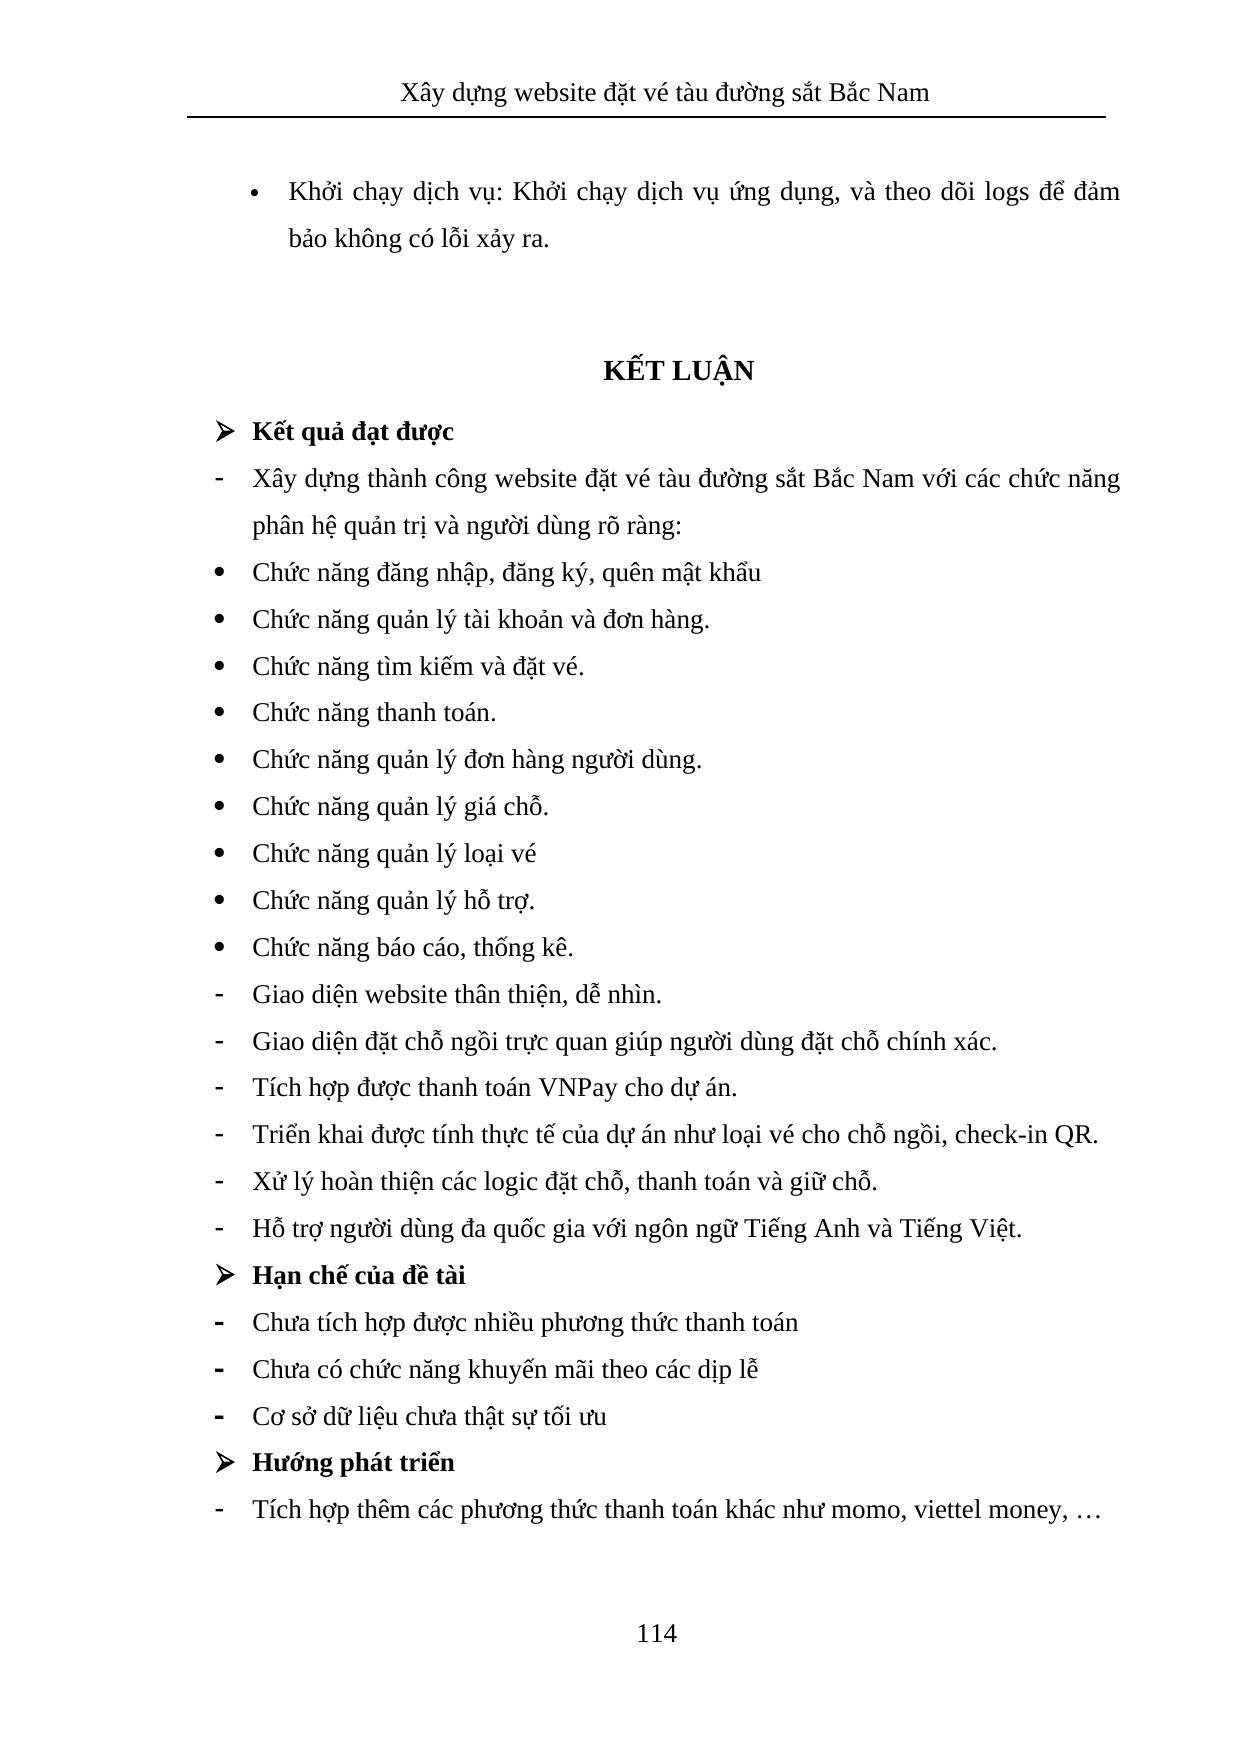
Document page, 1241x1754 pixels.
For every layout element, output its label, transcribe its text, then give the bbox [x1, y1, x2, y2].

list Khởi chạy dịch vụ: Khởi chạy dịch vụ ứng dụng, và theo dõi logs để đảm bảo không có lỗi xảy ra. [251, 175, 1122, 253]
list Chức năng quản lý giá chỗ. [214, 790, 1122, 821]
list Giao diện đặt chỗ ngồi trực quan giúp người dùng đặt chỗ chính xác. [214, 1024, 1122, 1056]
list Chức năng thanh toán. [214, 696, 1122, 728]
list Hướng phát triển [214, 1446, 1122, 1478]
list Giao diện website thân thiện, dễ nhìn. [214, 978, 1122, 1009]
list Hạn chế của đề tài [214, 1259, 1122, 1290]
list Chức năng báo cáo, thống kê. [214, 931, 1122, 962]
list Chức năng tìm kiếm và đặt vé. [214, 649, 1122, 681]
list Xây dựng thành công website đặt vé tàu đường sắt Bắc Nam với các chức năng phân hệ quản trị và người dùng rõ ràng: [214, 462, 1122, 540]
list Chức năng quản lý hỗ trợ. [214, 884, 1122, 915]
list Chưa tích hợp được nhiều phương thức thanh toán [214, 1306, 1122, 1337]
list Chức năng quản lý tài khoản và đơn hàng. [214, 603, 1122, 634]
list Tích hợp được thanh toán VNPay cho dự án. [214, 1071, 1122, 1103]
list Hỗ trợ người dùng đa quốc gia với ngôn ngữ Tiếng Anh và Tiếng Việt. [214, 1212, 1122, 1243]
list Chức năng quản lý loại vé [214, 837, 1122, 868]
list Chức năng quản lý đơn hàng người dùng. [214, 743, 1122, 774]
list Kết quả đạt được [214, 416, 1122, 447]
list Tích hợp thêm các phương thức thanh toán khác như momo, viettel money, … [214, 1493, 1122, 1524]
list Cơ sở dữ liệu chưa thật sự tối ưu [214, 1399, 1122, 1431]
list Chức năng đăng nhập, đăng ký, quên mật khẩu [214, 556, 1122, 587]
list Triển khai được tính thực tế của dự án như loại vé cho chỗ ngồi, check-in QR. [214, 1118, 1122, 1149]
text KẾT LUẬN [177, 353, 1122, 386]
list Xử lý hoàn thiện các logic đặt chỗ, thanh toán và giữ chỗ. [214, 1165, 1122, 1196]
list Chưa có chức năng khuyến mãi theo các dịp lễ [214, 1353, 1122, 1384]
